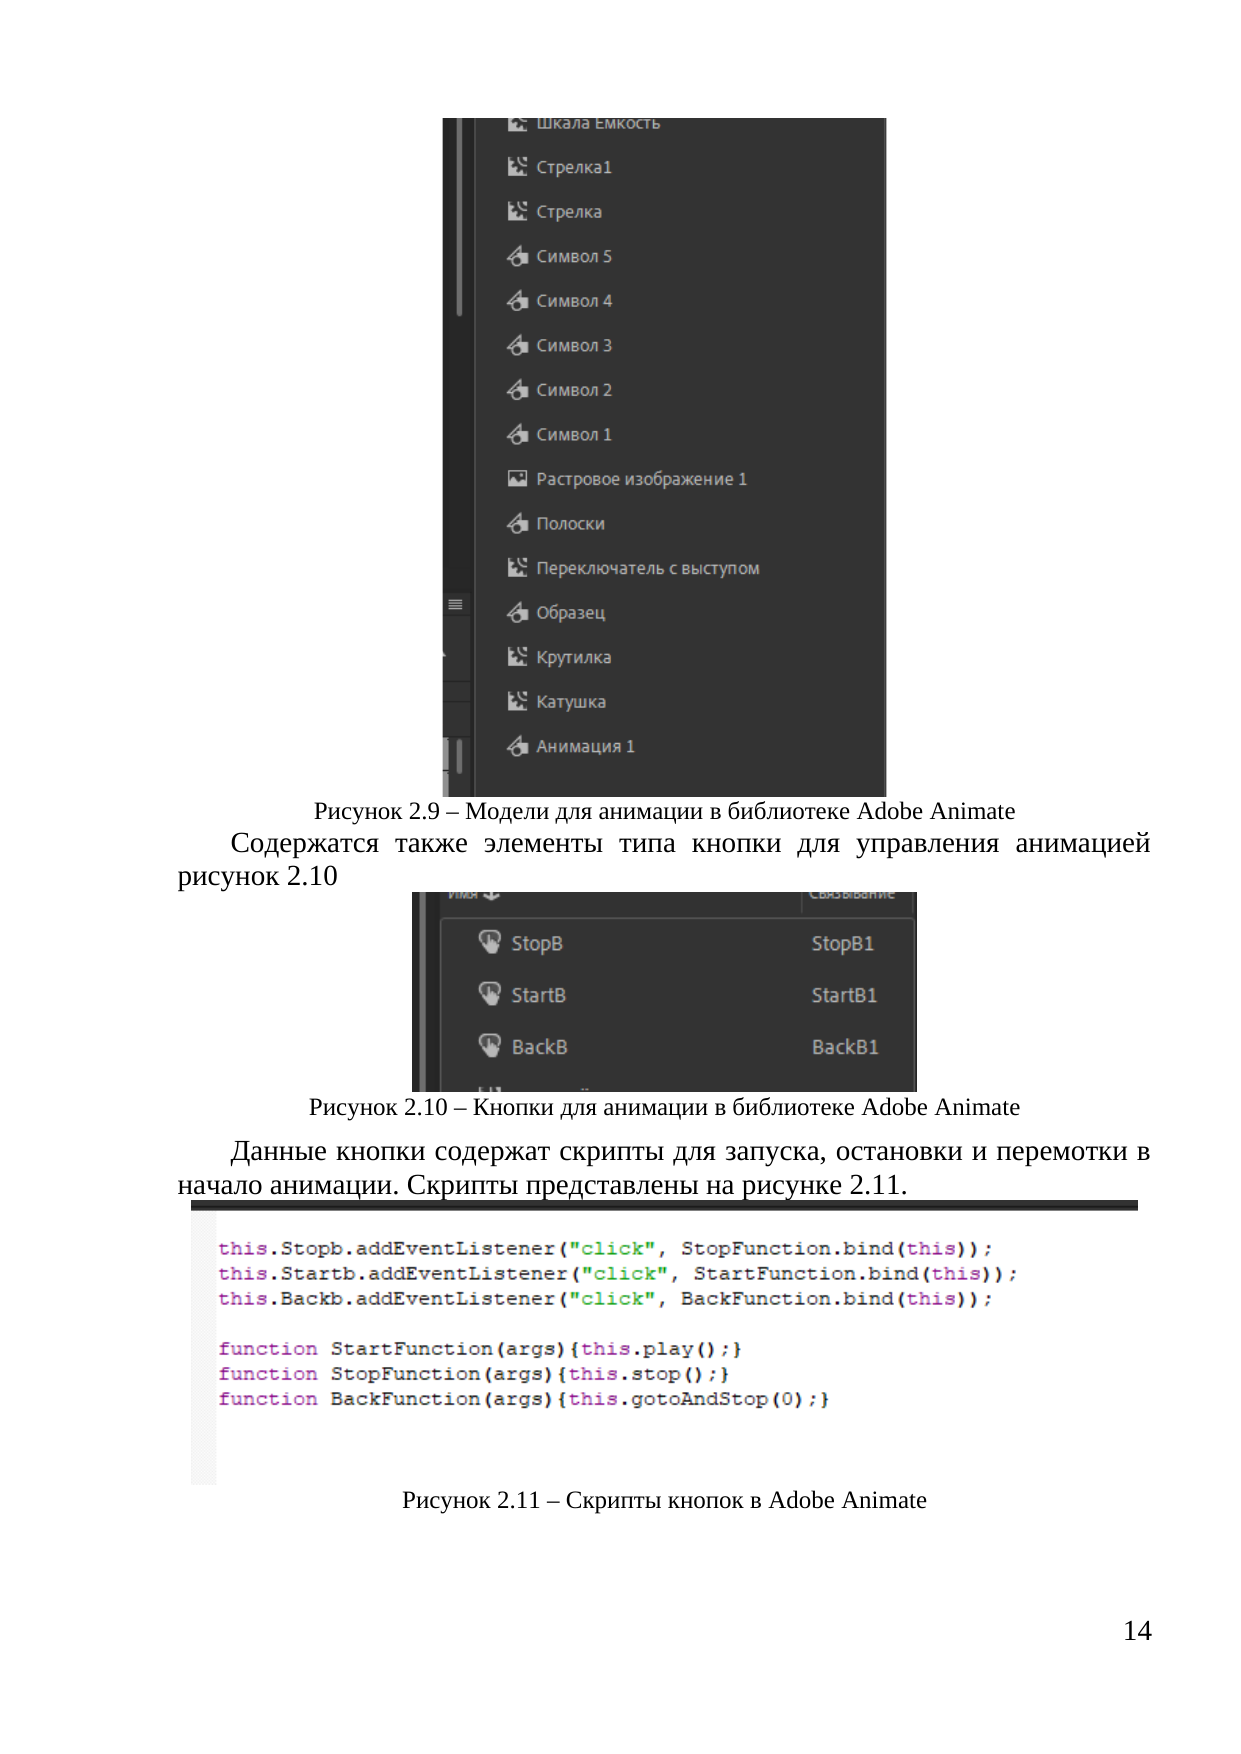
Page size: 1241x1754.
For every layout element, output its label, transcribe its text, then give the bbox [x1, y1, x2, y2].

picture [442, 118, 887, 797]
picture [412, 892, 917, 1092]
text Содержатся также элементы типа кнопки для управления анимацией рисунок 2.10 [177, 825, 1152, 892]
text Рисунок 2.11 – Скрипты кнопок в Adobe Animate [177, 1485, 1152, 1513]
text Рисунок 2.9 – Модели для анимации в библиотеке Adobe Animate [177, 796, 1152, 825]
text Данные кнопки содержат скрипты для запуска, остановки и перемотки в начало анимации. Скрипты представлены на рисунке 2.11. [177, 1133, 1152, 1200]
picture [191, 1200, 1138, 1485]
text Рисунок 2.10 – Кнопки для анимации в библиотеке Adobe Animate [177, 1092, 1152, 1121]
